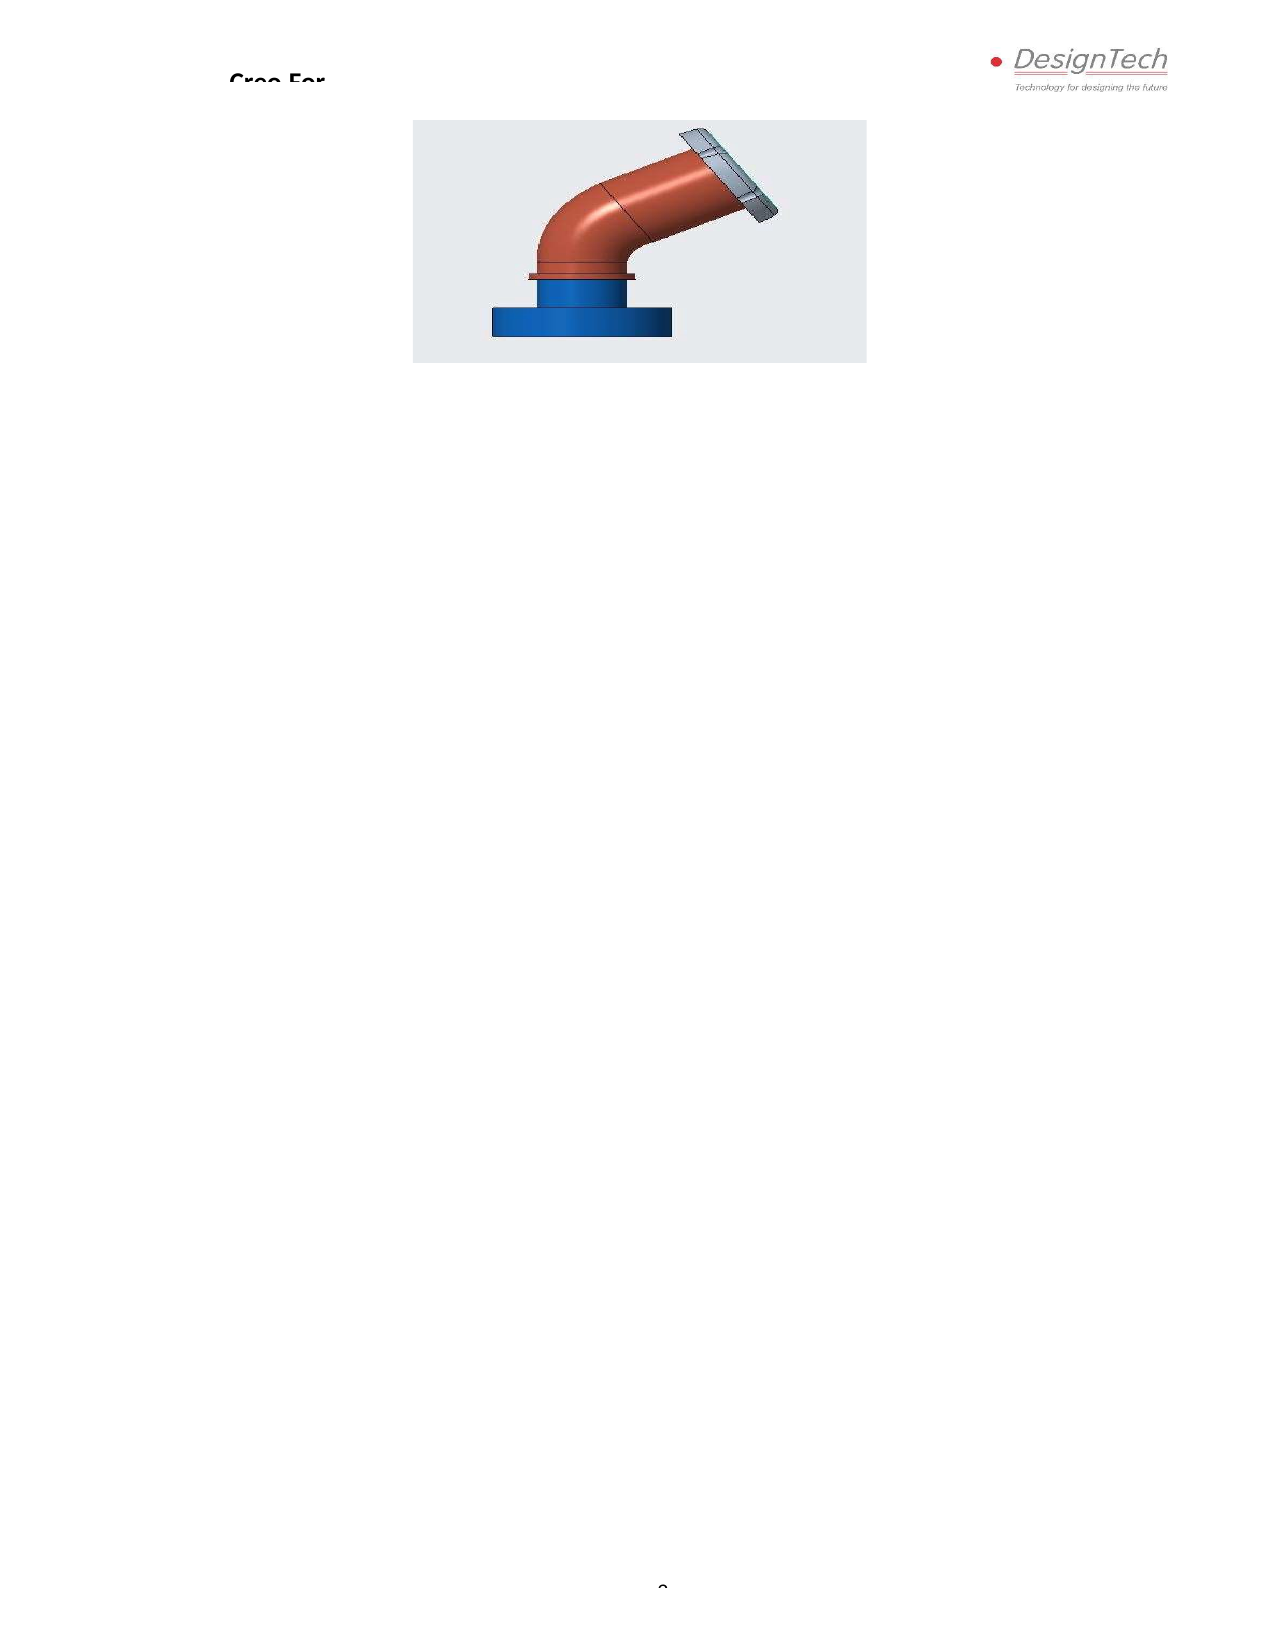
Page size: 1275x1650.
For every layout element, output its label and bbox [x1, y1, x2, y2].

picture [412, 120, 867, 363]
picture [990, 47, 1168, 92]
